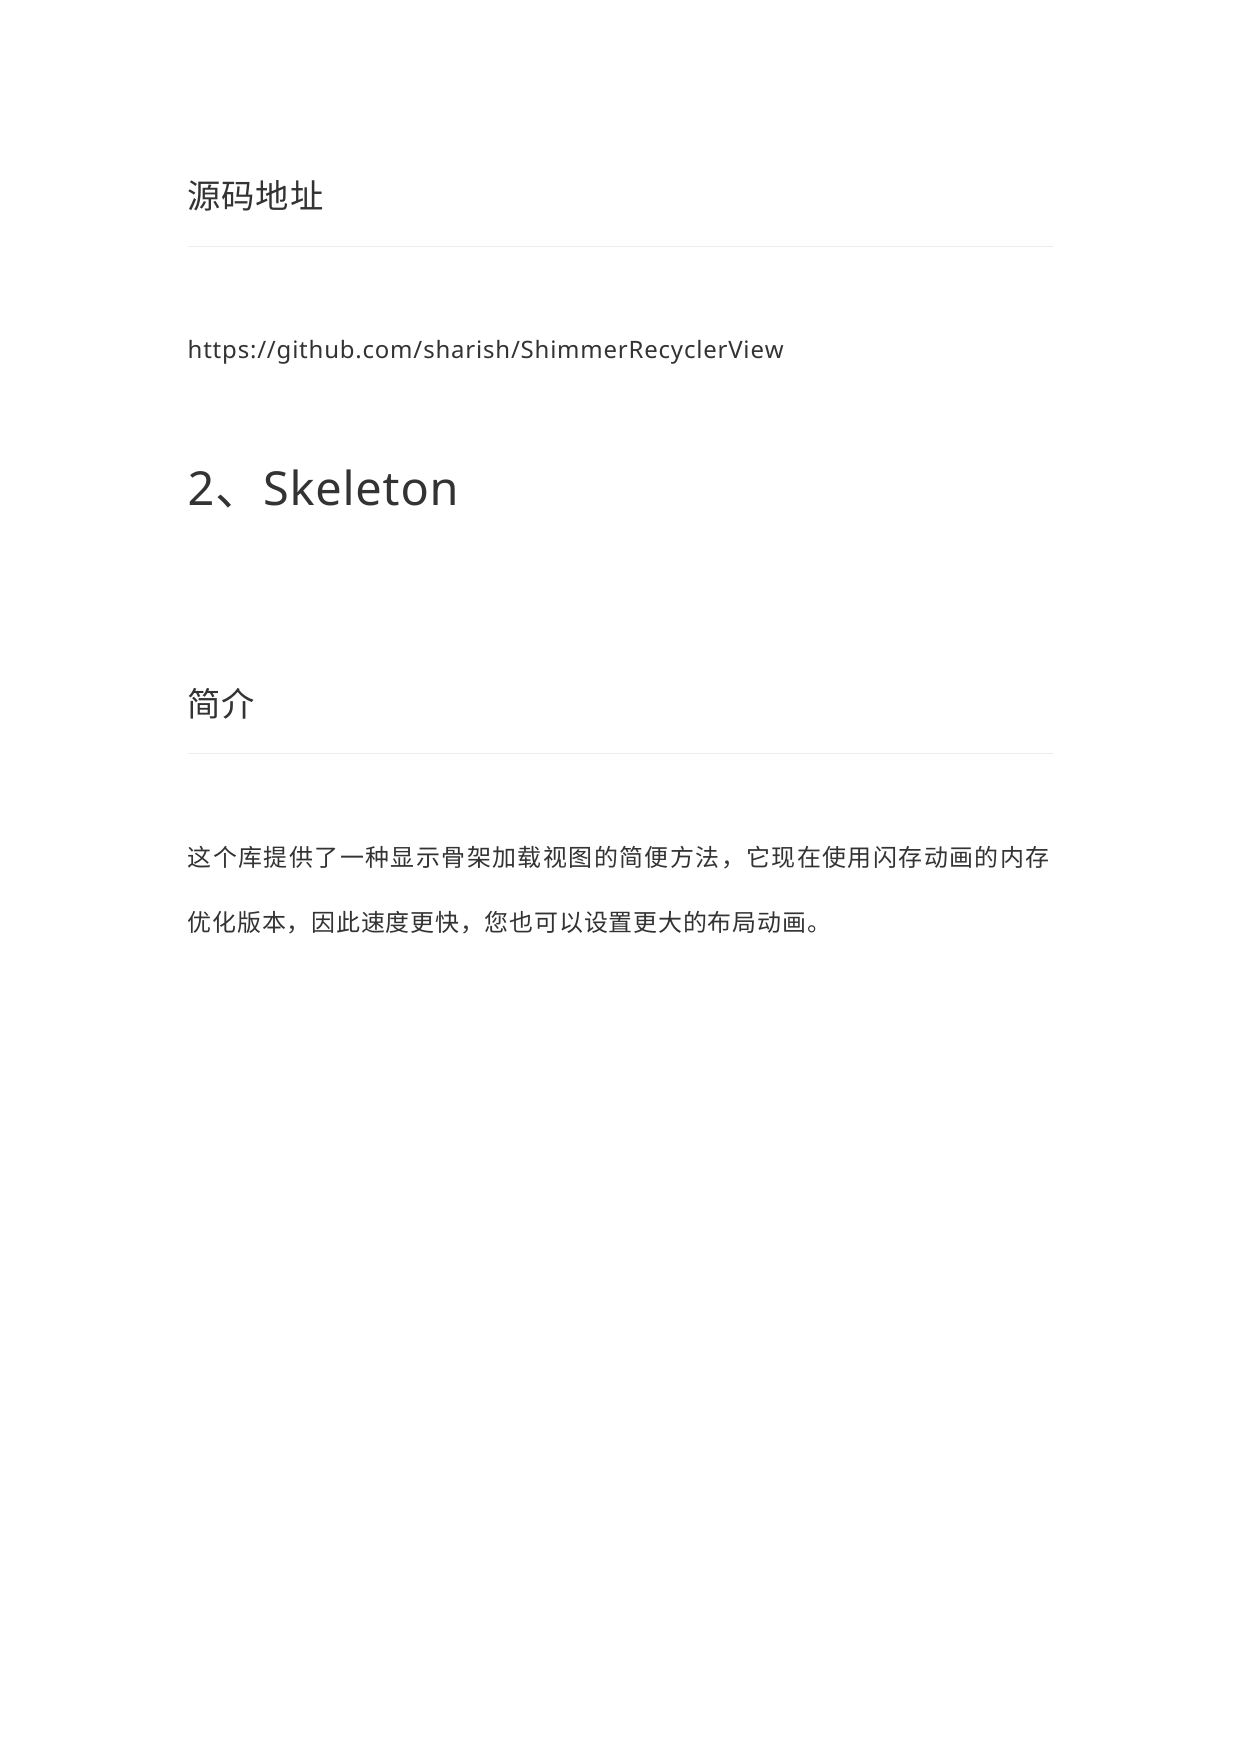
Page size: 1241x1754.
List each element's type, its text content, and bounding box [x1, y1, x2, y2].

text https://github.com/sharish/ShimmerRecyclerView [187, 317, 1053, 382]
subtitle 简介 [187, 669, 1053, 754]
text 这个库提供了一种显示骨架加载视图的简便方法，它现在使用闪存动画的内存优化版本，因此速度更快，您也可以设置更大的布局动画。 [187, 824, 1053, 954]
subtitle 2、Skeleton [187, 436, 1053, 534]
subtitle 源码地址 [187, 162, 1053, 247]
